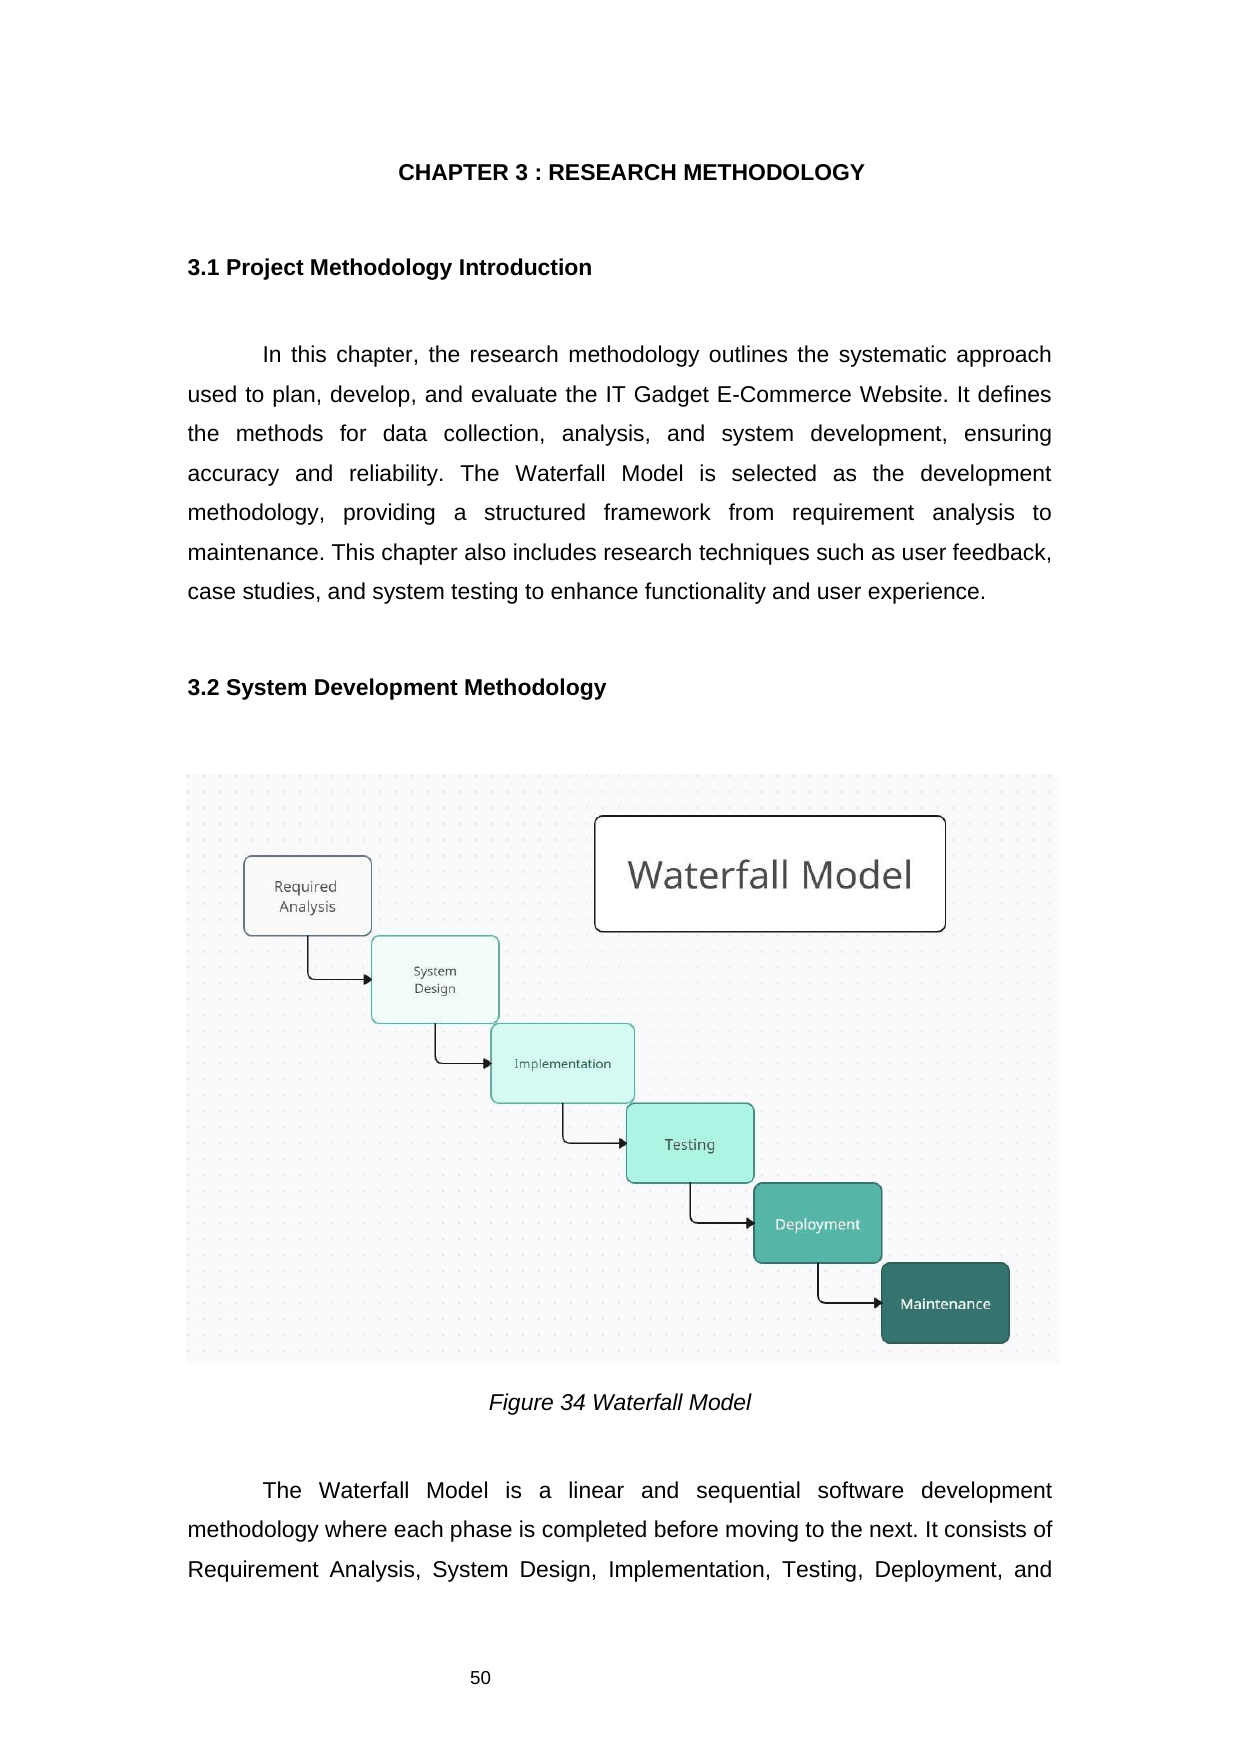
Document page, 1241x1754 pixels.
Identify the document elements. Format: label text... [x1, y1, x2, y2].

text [187, 1477, 1053, 1582]
text In this chapter, the research methodology outlines the systematic approach used to plan, develop, and evaluate the IT Gadget E-Commerce Website. It defines the methods for data collection, analysis, and system development, ensuring accuracy and reliability. The Waterfall Model is selected as the development methodology, providing a structured framework from requirement analysis to maintenance. This chapter also includes research techniques such as user feedback, case studies, and system testing to enhance functionality and user experience. [187, 341, 1053, 604]
subtitle CHAPTER 3 : RESEARCH METHODOLOGY [210, 158, 1053, 185]
subtitle 3.2 System Development Methodology [187, 674, 1053, 701]
subtitle 3.1 Project Methodology Introduction [187, 254, 1053, 280]
picture [186, 774, 1060, 1364]
